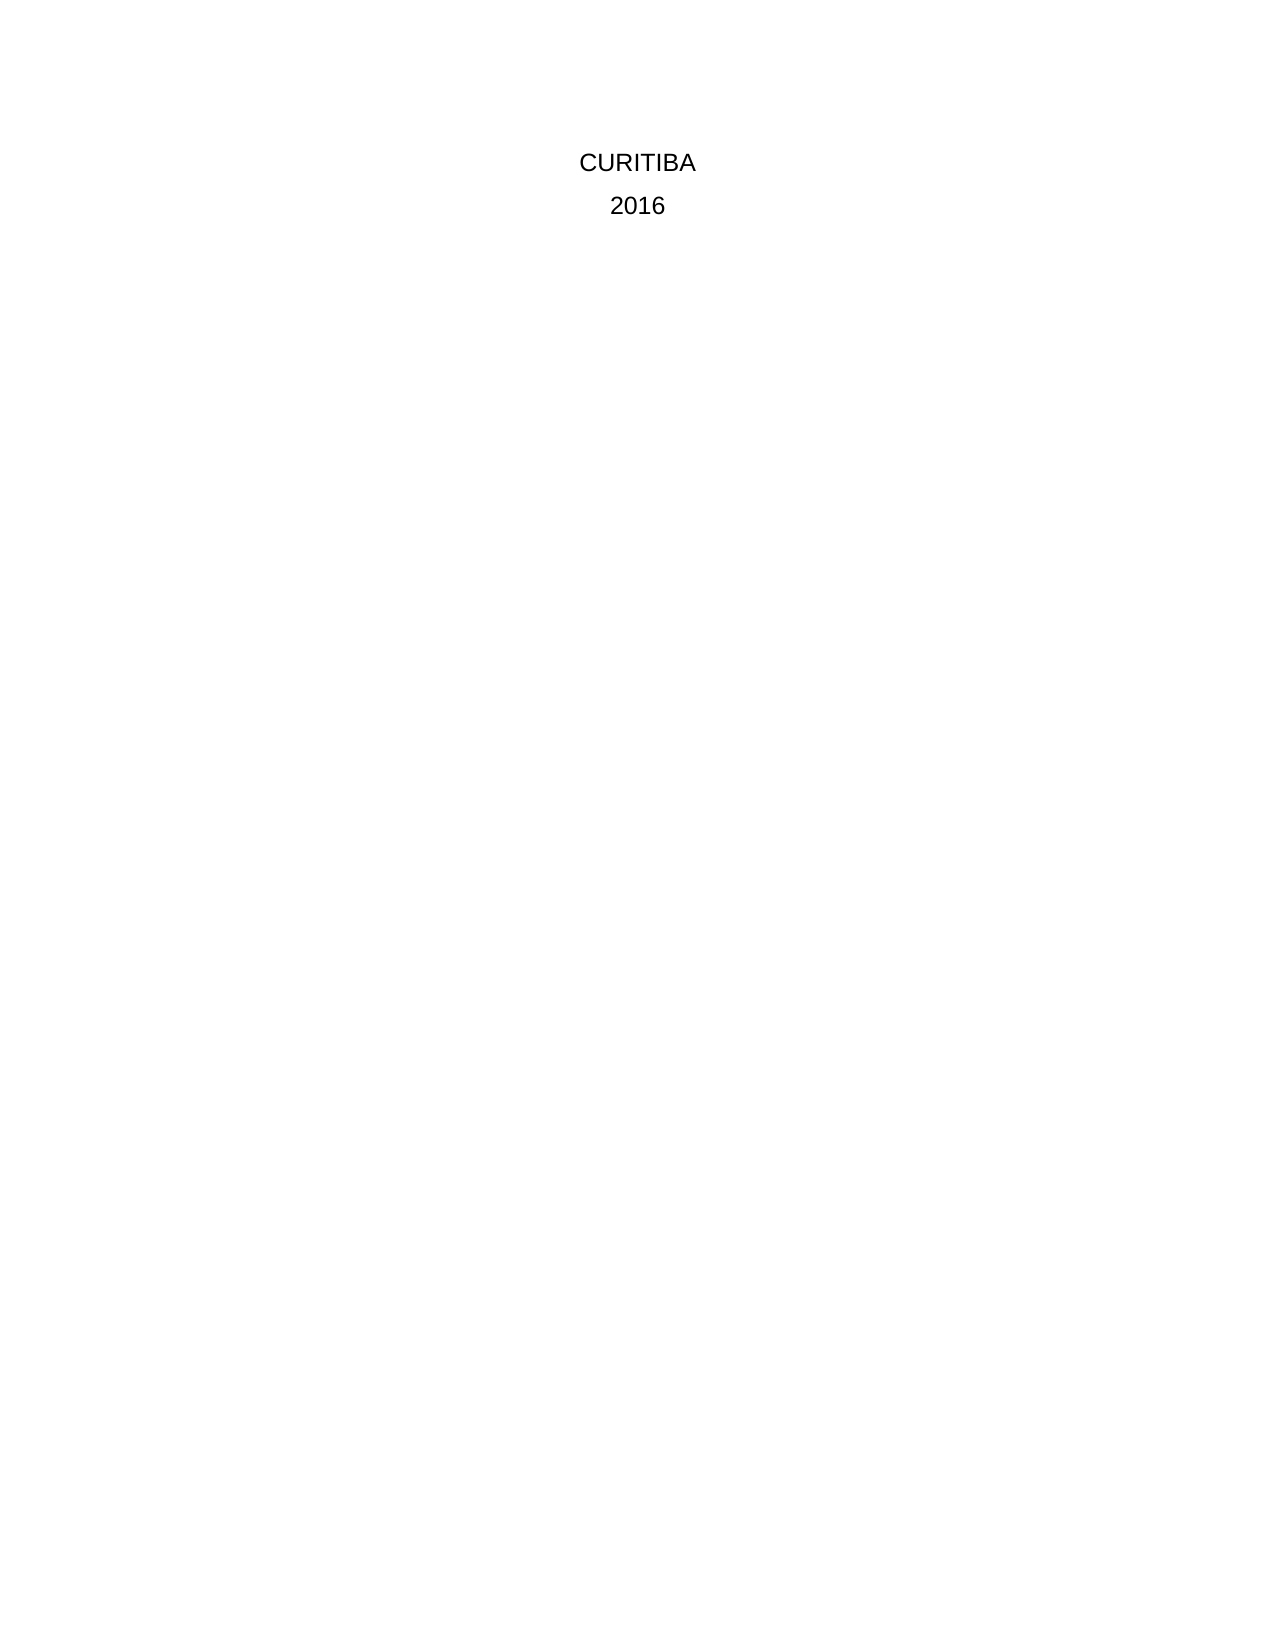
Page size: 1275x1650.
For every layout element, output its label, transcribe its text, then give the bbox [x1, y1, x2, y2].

text CURITIBA 2016 [177, 148, 1098, 219]
